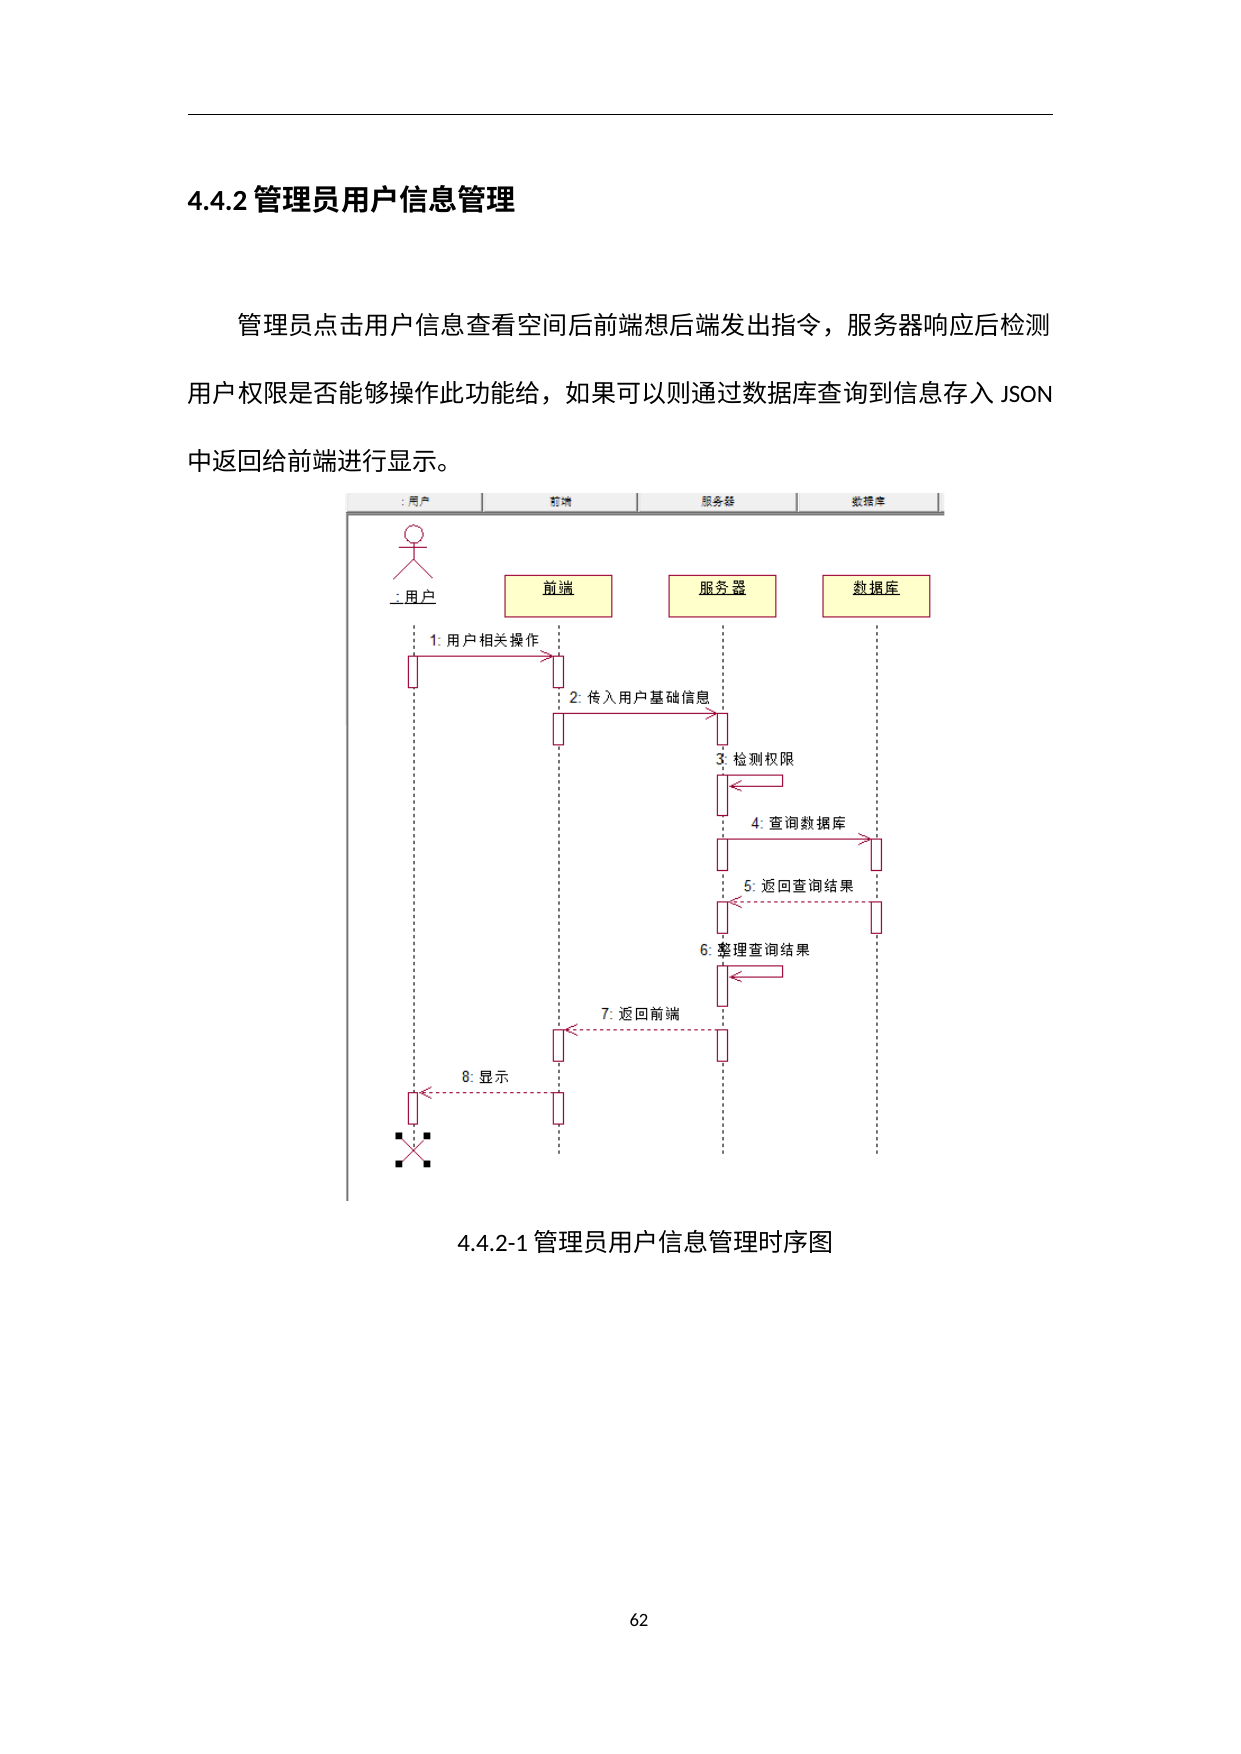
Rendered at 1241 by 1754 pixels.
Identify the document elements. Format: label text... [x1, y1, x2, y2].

text 4.4.2-1管理员用户信息管理时序图 [187, 1207, 1053, 1274]
text 管理员点击用户信息查看空间后前端想后端发出指令，服务器响应后检测用户权限是否能够操作此功能给，如果可以则通过数据库查询到信息存入JSON中返回给前端进行显示。 [187, 290, 1053, 493]
subtitle 4.4.2管理员用户信息管理 [187, 164, 1053, 232]
